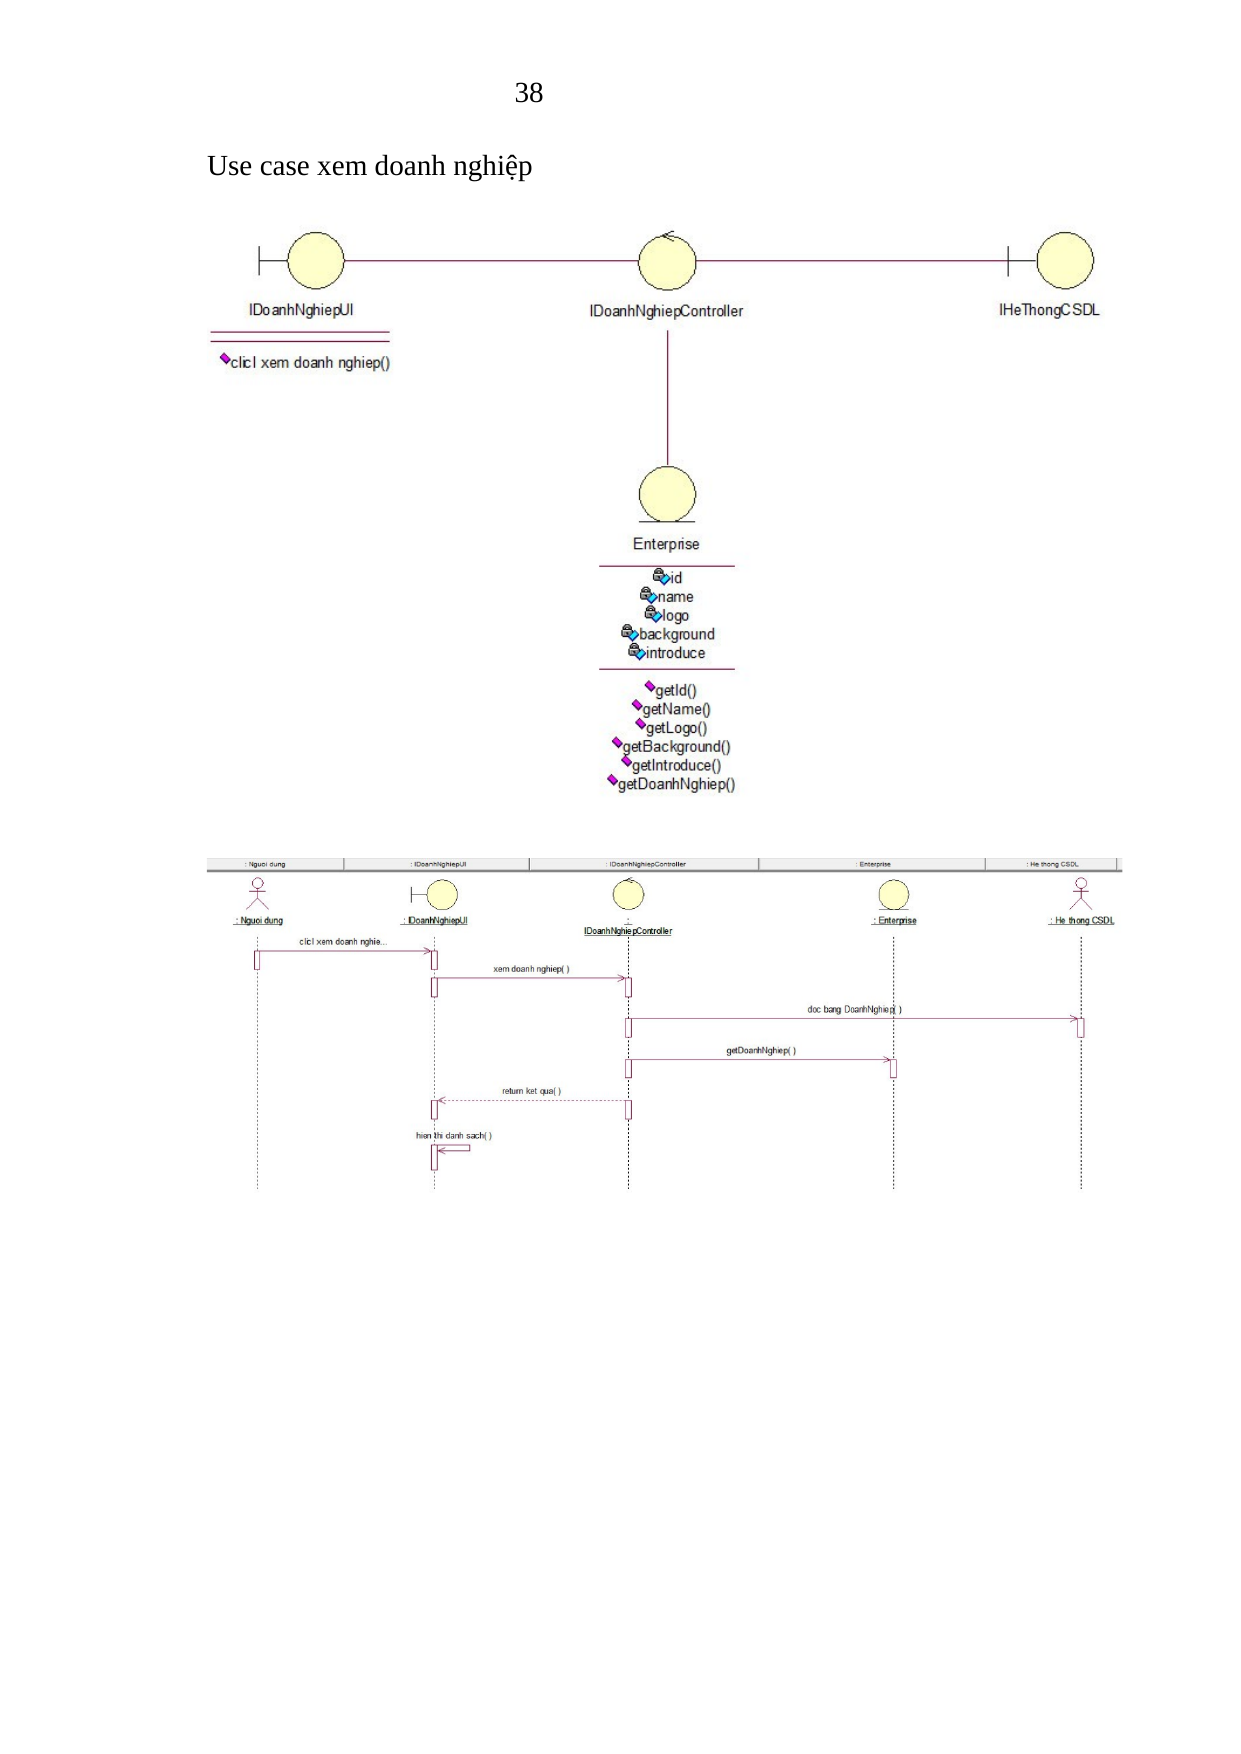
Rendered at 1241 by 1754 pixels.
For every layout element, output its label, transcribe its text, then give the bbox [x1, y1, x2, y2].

picture [206, 198, 1105, 842]
text Use case xem doanh nghiệp [207, 148, 1122, 181]
picture [206, 858, 1123, 1263]
